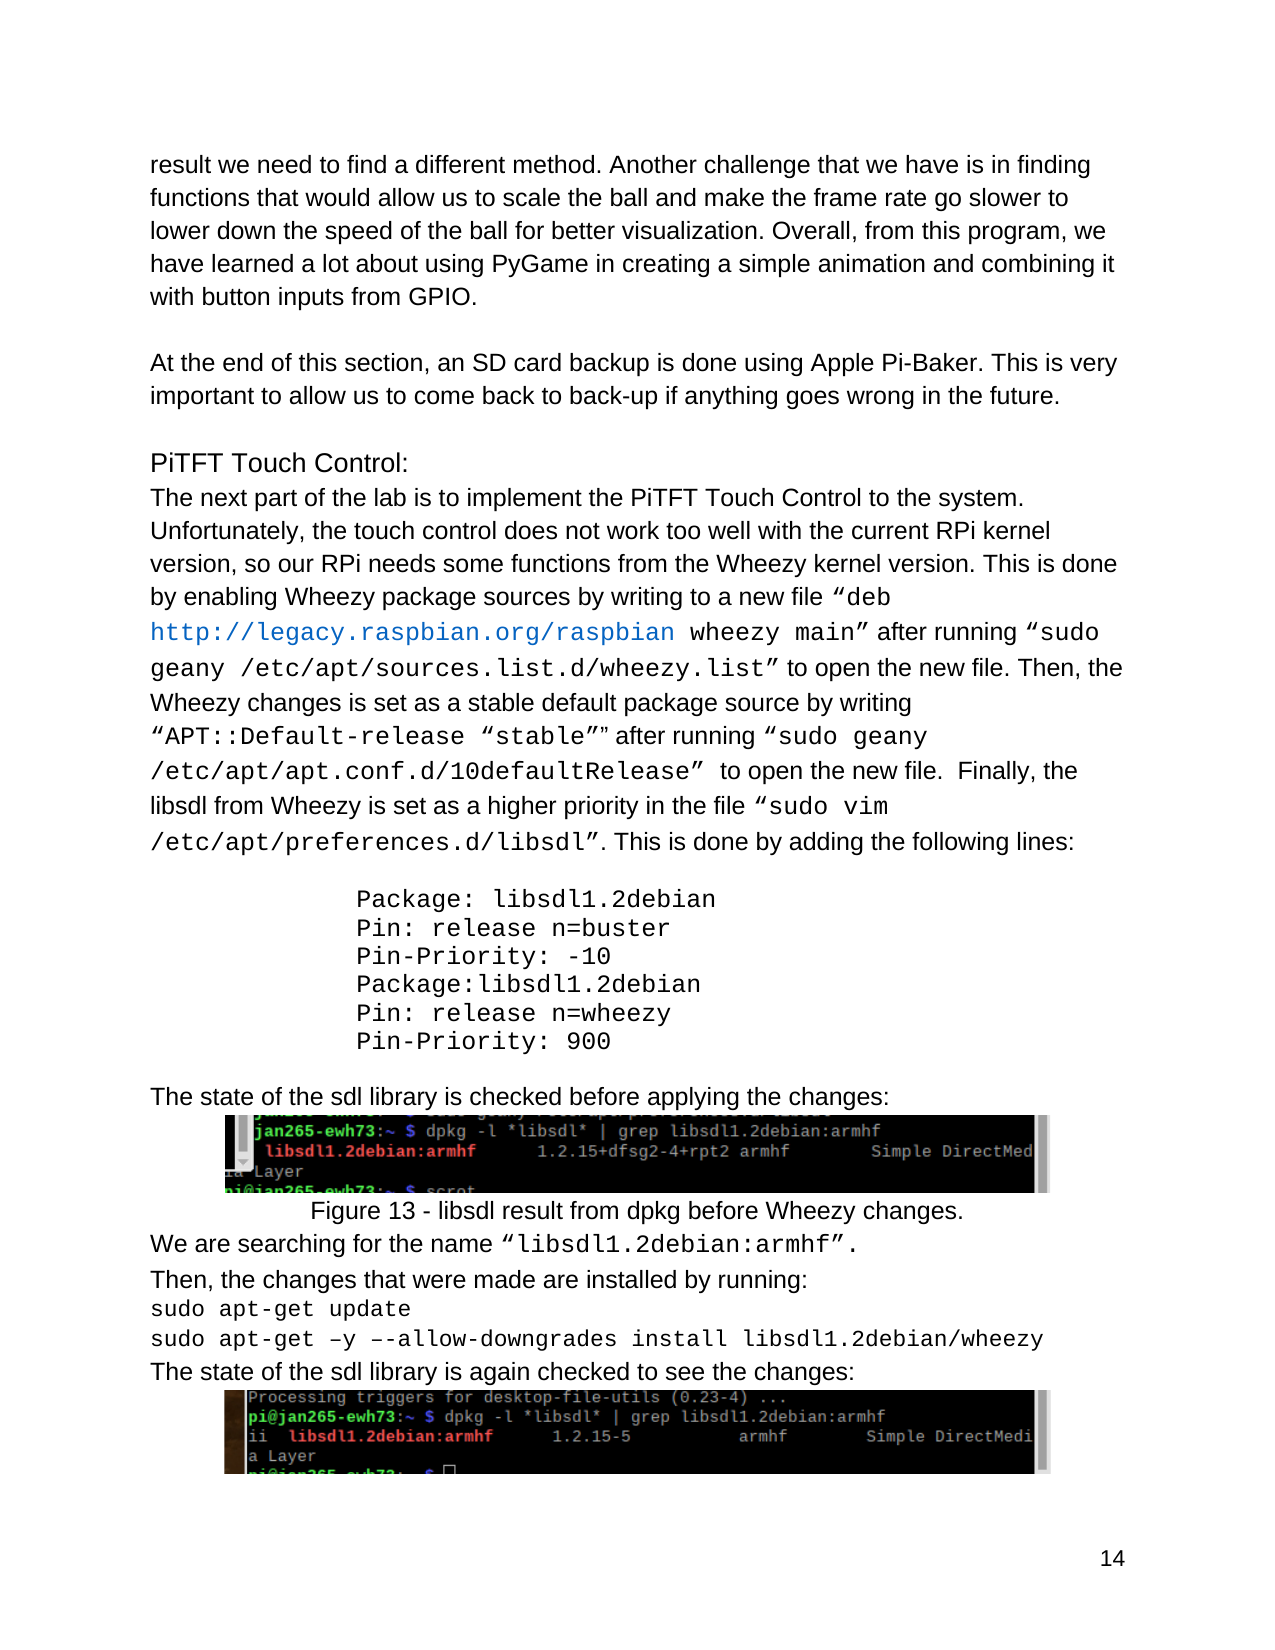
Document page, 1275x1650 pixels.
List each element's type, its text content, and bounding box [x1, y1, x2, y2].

text PiTFT Touch Control: [150, 447, 1125, 478]
picture [225, 1115, 1050, 1193]
text We are searching for the name “libsdl1.2debian:armhf”. [150, 1229, 1125, 1260]
text sudo apt-get update [150, 1298, 1125, 1324]
text The state of the sdl library is checked before applying the changes: [150, 1082, 1125, 1111]
text Package: libsdl1.2debian Pin: release n=buster Pin-Priority: -10 Package:libsdl1.2debian Pin: release n=wheezy Pin-Priority: 900 [356, 887, 1125, 1057]
text The next part of the lab is to implement the PiTFT Touch Control to the system. Unfortunately, the touch control does not work too well with the current RPi kernel version, so our RPi needs some functions from the Wheezy kernel version. This is done by enabling Wheezy package sources by writing to a new file “deb http://legacy.raspbian.org/raspbian wheezy main” after running “sudo geany /etc/apt/sources.list.d/wheezy.list” to open the new file. Then, the Wheezy changes is set as a stable default package source by writing “APT::Default-release “stable”” after running “sudo geany /etc/apt/apt.conf.d/10defaultRelease” to open the new file. Finally, the libsdl from Wheezy is set as a higher priority in the file “sudo vim /etc/apt/preferences.d/libsdl”. This is done by adding the following lines: [150, 483, 1125, 857]
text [150, 150, 1125, 311]
text Then, the changes that were made are installed by running: [150, 1265, 1125, 1293]
text The state of the sdl library is again checked to see the changes: [150, 1357, 1125, 1386]
text At the end of this section, an SD card backup is done using Apple Pi-Baker. This is very important to allow us to come back to back-up if anything goes wrong in the future. [150, 348, 1125, 410]
text sudo apt-get –y –-allow-downgrades install libsdl1.2debian/wheezy [150, 1328, 1125, 1353]
text Figure 13 - libsdl result from dpkg before Wheezy changes. [150, 1196, 1125, 1225]
picture [224, 1390, 1051, 1474]
